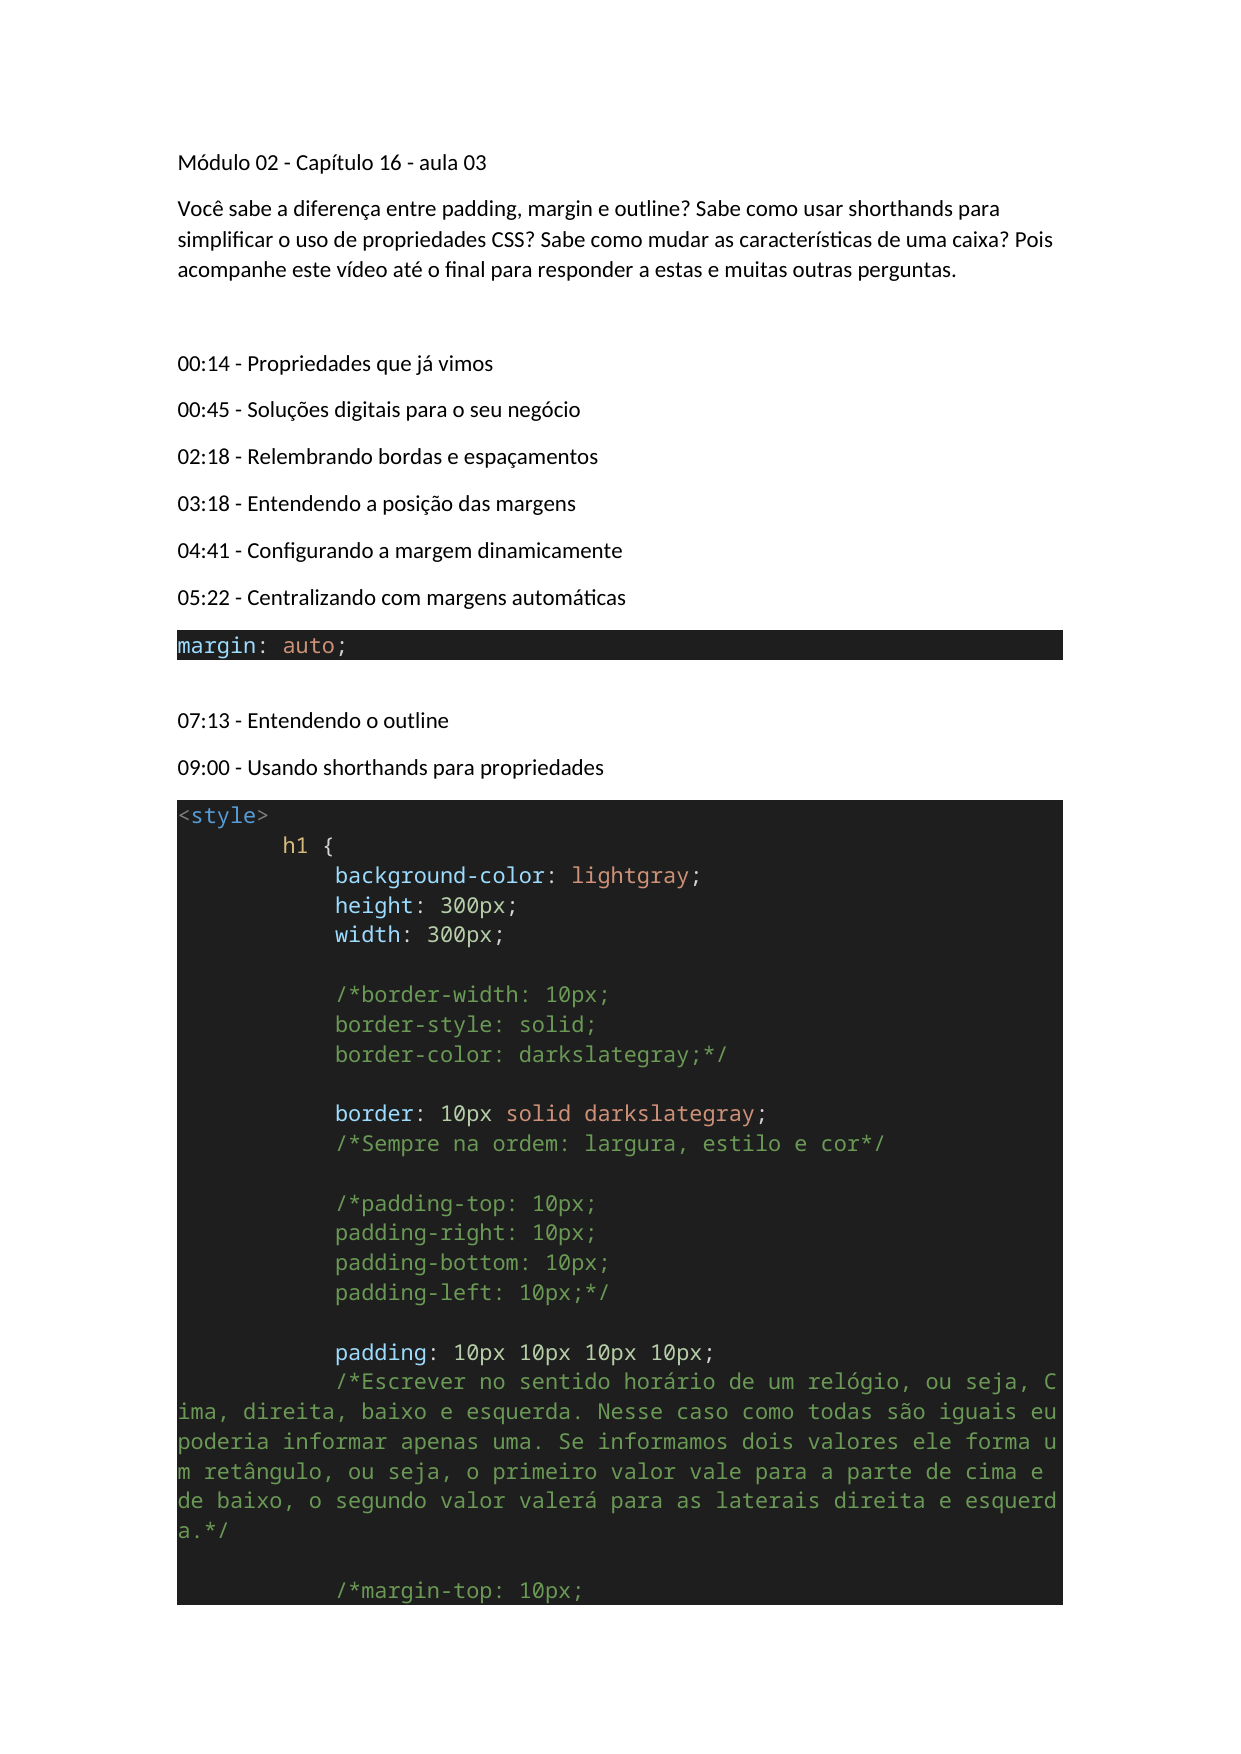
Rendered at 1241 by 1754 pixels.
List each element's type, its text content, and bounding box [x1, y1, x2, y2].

text 00:45 - Soluções digitais para o seu negócio [177, 396, 1063, 423]
text padding-left: 10px;*/ [177, 1277, 1063, 1307]
text padding-bottom: 10px; [177, 1247, 1063, 1277]
text margin: auto; [177, 630, 1063, 660]
text Você sabe a diferença entre padding, margin e outline? Sabe como usar shorthands para simplificar o uso de propriedades CSS? Sabe como mudar as características de uma caixa? Pois acompanhe este vídeo até o final para responder a estas e muitas outras perguntas. [177, 194, 1063, 283]
text 02:18 - Relembrando bordas e espaçamentos [177, 442, 1063, 470]
text 00:14 - Propriedades que já vimos [177, 349, 1063, 377]
text 07:13 - Entendendo o outline [177, 707, 1063, 734]
text border-color: darkslategray;*/ [177, 1039, 1063, 1068]
text background-color: lightgray; [177, 860, 1063, 890]
text /*margin-top: 10px; [177, 1575, 1063, 1605]
text 03:18 - Entendendo a posição das margens [177, 489, 1063, 517]
text padding: 10px 10px 10px 10px; [177, 1337, 1063, 1366]
text /*border-width: 10px; [177, 979, 1063, 1009]
text width: 300px; [177, 919, 1063, 949]
text <style> [177, 800, 1063, 830]
text 09:00 - Usando shorthands para propriedades [177, 753, 1063, 781]
text /*Sempre na ordem: largura, estilo e cor*/ [177, 1128, 1063, 1158]
text /*Escrever no sentido horário de um relógio, ou seja, Cima, direita, baixo e esquerda. Nesse caso como todas são iguais eu poderia informar apenas uma. Se informamos dois valores ele forma um retângulo, ou seja, o primeiro valor vale para a parte de cima e de baixo, o segundo valor valerá para as laterais direita e esquerda.*/ [177, 1366, 1063, 1545]
text h1 { [177, 830, 1063, 860]
text 05:22 - Centralizando com margens automáticas [177, 583, 1063, 611]
text border-style: solid; [177, 1009, 1063, 1039]
text border: 10px solid darkslategray; [177, 1098, 1063, 1128]
text padding-right: 10px; [177, 1217, 1063, 1247]
text 04:41 - Configurando a margem dinamicamente [177, 536, 1063, 564]
text height: 300px; [177, 890, 1063, 919]
text /*padding-top: 10px; [177, 1188, 1063, 1217]
text Módulo 02 - Capítulo 16 - aula 03 [177, 148, 1063, 176]
